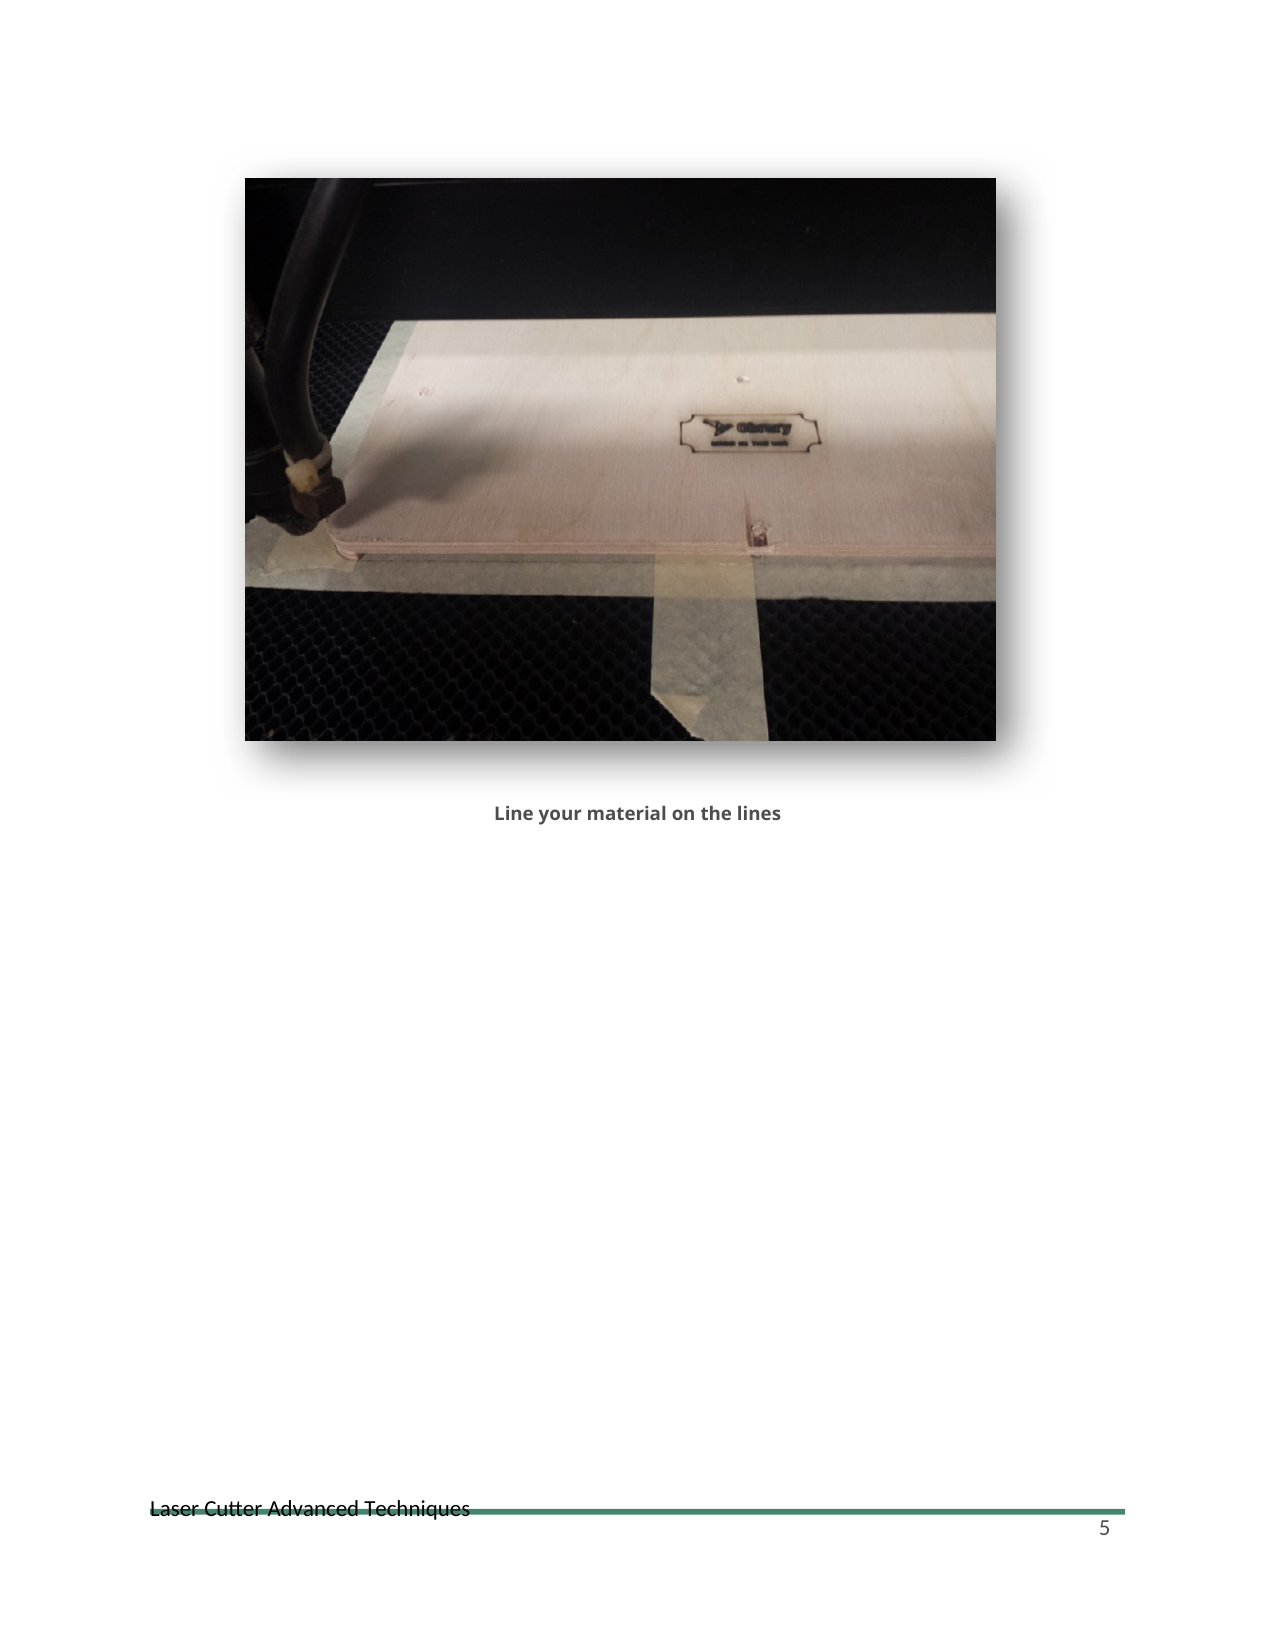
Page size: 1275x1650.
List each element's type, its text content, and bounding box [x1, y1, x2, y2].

text Line your material on the lines [150, 800, 1125, 826]
picture [245, 178, 996, 741]
